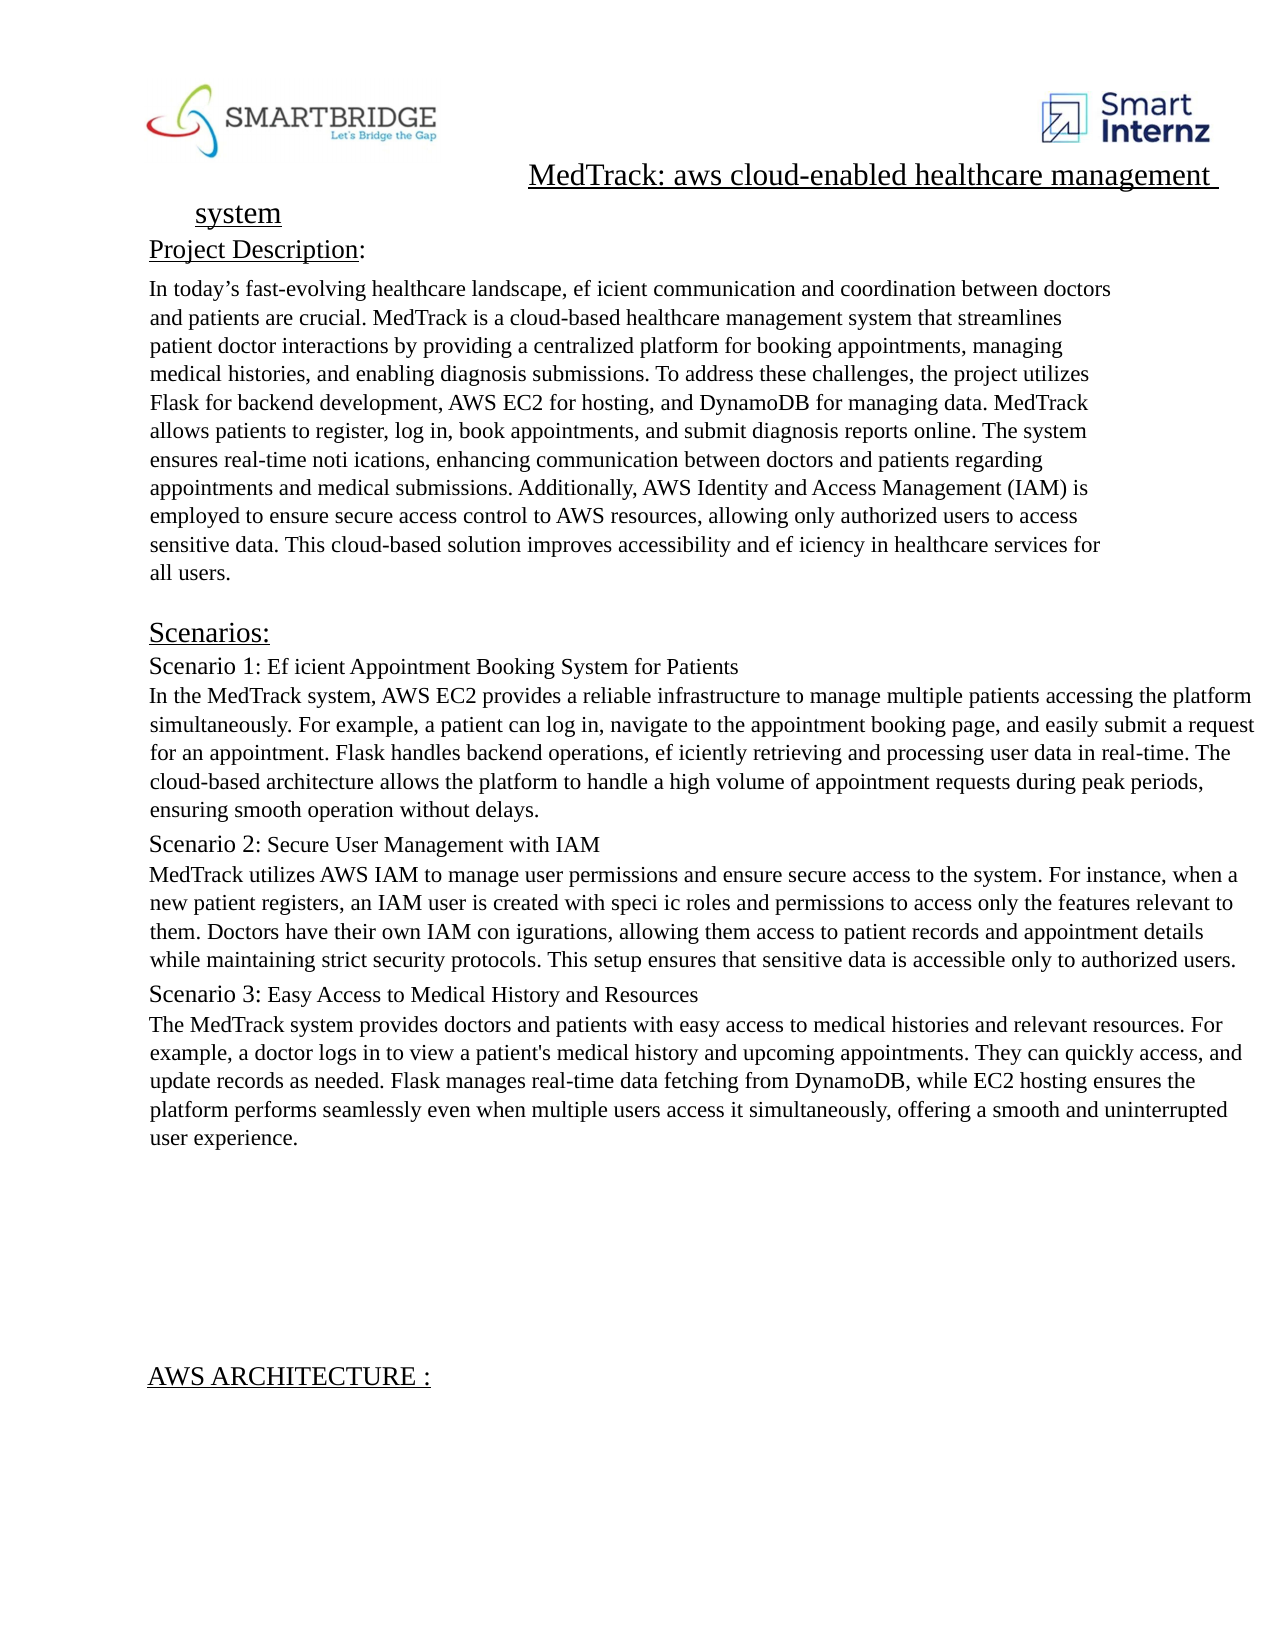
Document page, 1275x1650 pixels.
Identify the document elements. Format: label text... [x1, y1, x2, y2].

text MedTrack utilizes AWS IAM to manage user permissions and ensure secure access to the system. For instance, when a new patient registers, an IAM user is created with speci ic roles and permissions to access only the features relevant to them. Doctors have their own IAM con igurations, allowing them access to patient records and appointment details while maintaining strict security protocols. This setup ensures that sensitive data is accessible only to authorized users. [148, 861, 1257, 972]
text The MedTrack system provides doctors and patients with easy access to medical histories and relevant resources. For example, a doctor logs in to view a patient's medical history and upcoming appointments. They can quickly access, and update records as needed. Flask manages real-time data fetching from DynamoDB, while EC2 hosting ensures the platform performs seamlessly even when multiple users access it simultaneously, offering a smooth and uninterrupted user experience. [148, 1011, 1254, 1151]
text Project Description: [148, 233, 1257, 264]
text In the MedTrack system, AWS EC2 provides a reliable infrastructure to manage multiple patients accessing the platform simultaneously. For example, a patient can log in, navigate to the appointment booking page, and easily submit a request for an appointment. Flask handles backend operations, ef iciently retrieving and processing user data in real-time. The cloud-based architecture allows the platform to handle a high volume of appointment requests during peak periods, ensuring smooth operation without delays. [148, 682, 1257, 823]
text Scenario 3: Easy Access to Medical History and Resources [148, 979, 1127, 1008]
text Scenario 1: Ef icient Appointment Booking System for Patients [148, 651, 1127, 680]
text  MedTrack: aws cloud-enabled healthcare management system [195, 156, 1257, 231]
text Scenarios: [148, 615, 1257, 648]
picture [143, 78, 441, 163]
text Scenario 2: Secure User Management with IAM [148, 829, 1127, 858]
text In today’s fast-evolving healthcare landscape, ef icient communication and coordination between doctors and patients are crucial. MedTrack is a cloud-based healthcare management system that streamlines patient doctor interactions by providing a centralized platform for booking appointments, managing medical histories, and enabling diagnosis submissions. To address these challenges, the project utilizes Flask for backend development, AWS EC2 for hosting, and DynamoDB for managing data. MedTrack allows patients to register, log in, book appointments, and submit diagnosis reports online. The system ensures real-time noti ications, enhancing communication between doctors and patients regarding appointments and medical submissions. Additionally, AWS Identity and Access Management (IAM) is employed to ensure secure access control to AWS resources, allowing only authorized users to access sensitive data. This cloud-based solution improves accessibility and ef iciency in healthcare services for all users. [148, 275, 1127, 586]
picture [1037, 91, 1215, 143]
text AWS ARCHITECTURE : [147, 1359, 1257, 1391]
